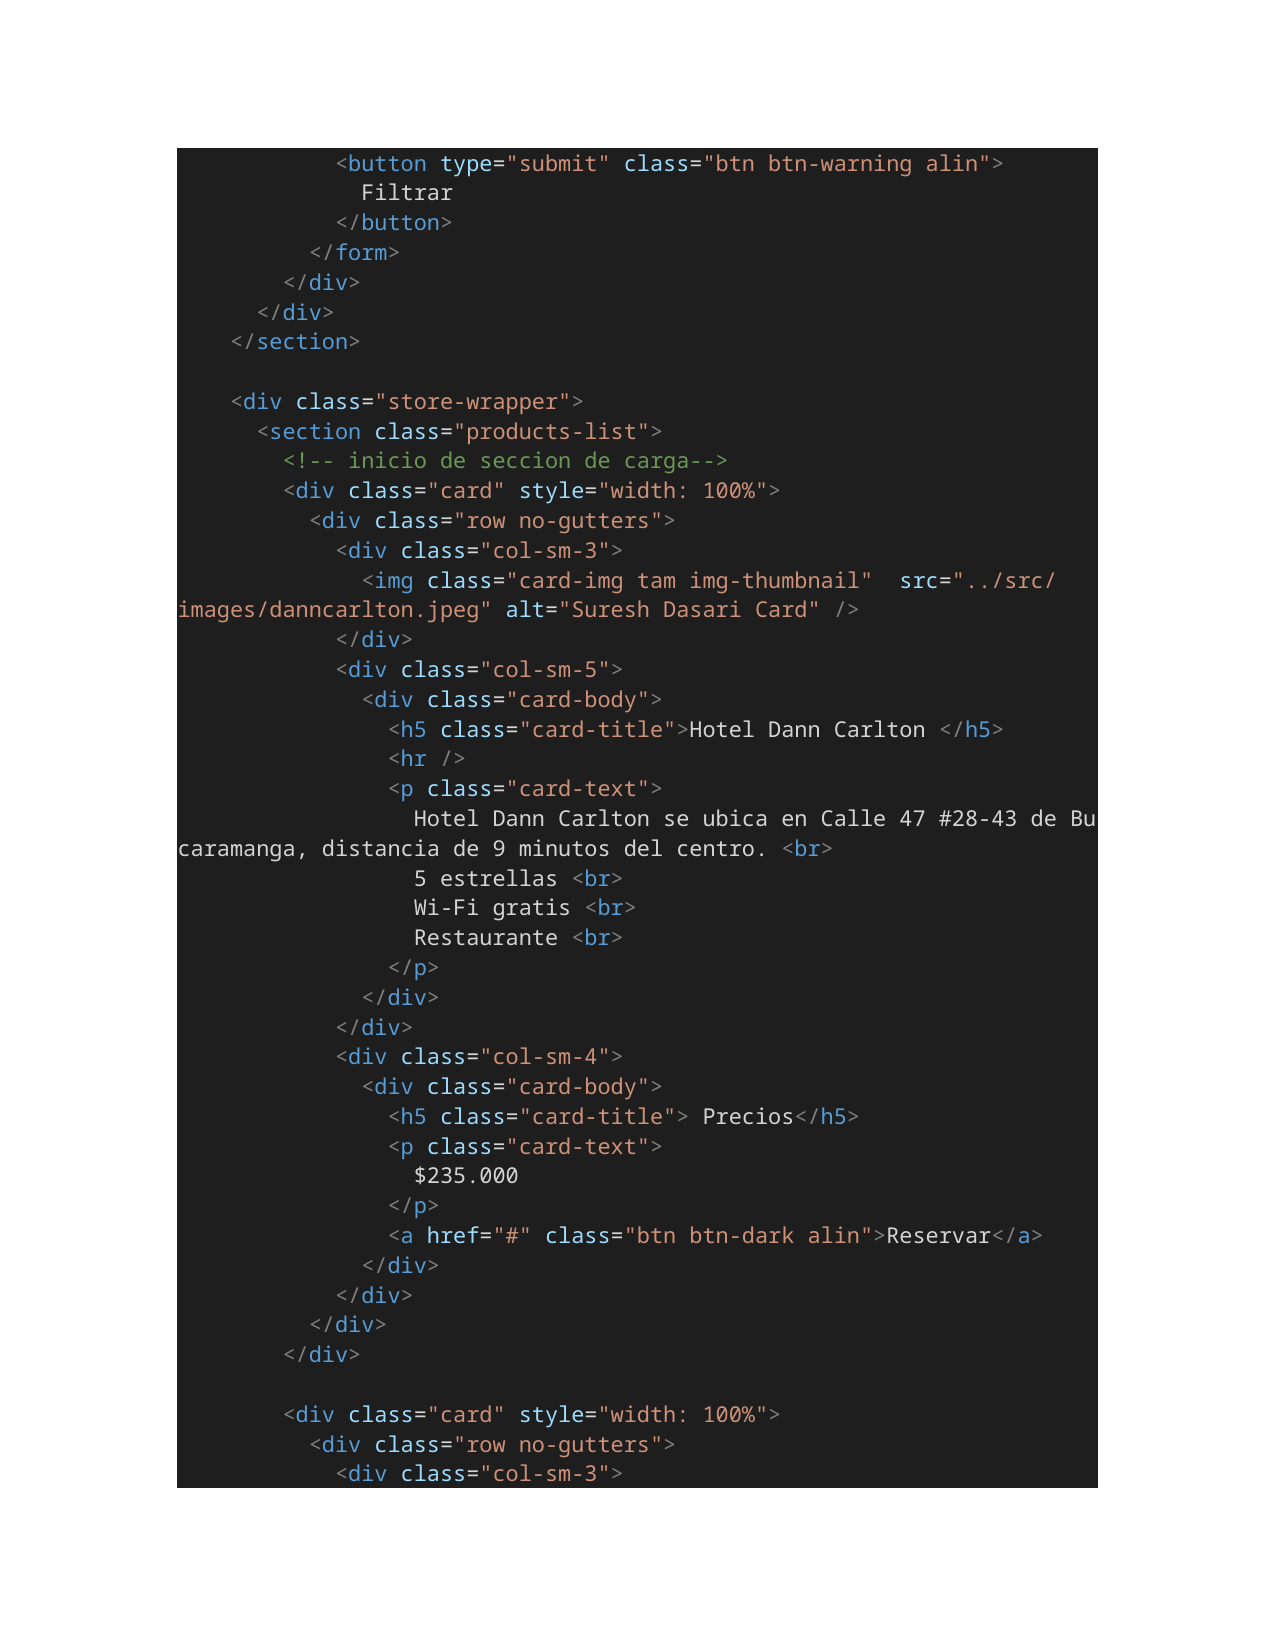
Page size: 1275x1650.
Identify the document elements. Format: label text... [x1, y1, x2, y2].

text Wi-Fi gratis <br> [177, 892, 1098, 922]
text </div> [177, 297, 1098, 326]
text <img class="card-img tam img-thumbnail" src="../src/images/danncarlton.jpeg" alt="Suresh Dasari Card" /> [177, 565, 1098, 624]
text <div class="card" style="width: 100%"> [177, 475, 1098, 505]
text <div class="row no-gutters"> [177, 1429, 1098, 1458]
text </div> [177, 1250, 1098, 1280]
text <p class="card-text"> [177, 1131, 1098, 1161]
text Hotel Dann Carlton se ubica en Calle 47 #28-43 de Bucaramanga, distancia de 9 minutos del centro. <br> [177, 803, 1098, 863]
text <button type="submit" class="btn btn-warning alin"> [177, 148, 1098, 177]
text <div class="col-sm-5"> [177, 654, 1098, 684]
text <div class="card-body"> [177, 1071, 1098, 1101]
text </div> [177, 1012, 1098, 1041]
text </p> [177, 952, 1098, 982]
text <div class="row no-gutters"> [177, 505, 1098, 535]
text <div class="store-wrapper"> [177, 386, 1098, 416]
text <a href="#" class="btn btn-dark alin">Reservar</a> [177, 1220, 1098, 1250]
text </div> [177, 1309, 1098, 1339]
text </div> [177, 1280, 1098, 1309]
text <!-- inicio de seccion de carga--> [177, 446, 1098, 475]
text Restaurante <br> [177, 922, 1098, 952]
text 5 estrellas <br> [177, 863, 1098, 892]
text </div> [177, 267, 1098, 297]
text </form> [177, 237, 1098, 267]
text <section class="products-list"> [177, 416, 1098, 446]
text <hr /> [177, 743, 1098, 773]
text <h5 class="card-title"> Precios</h5> [177, 1101, 1098, 1131]
text <div class="card-body"> [177, 684, 1098, 714]
text </button> [177, 207, 1098, 237]
text </div> [177, 982, 1098, 1012]
text <h5 class="card-title">Hotel Dann Carlton </h5> [177, 714, 1098, 743]
text $235.000 [177, 1161, 1098, 1190]
text </section> [177, 326, 1098, 356]
text <div class="col-sm-3"> [177, 535, 1098, 565]
text <div class="col-sm-3"> [177, 1458, 1098, 1488]
text </p> [177, 1190, 1098, 1220]
text <p class="card-text"> [177, 773, 1098, 803]
text </div> [177, 624, 1098, 654]
text <div class="col-sm-4"> [177, 1041, 1098, 1071]
text </div> [177, 1339, 1098, 1369]
text <div class="card" style="width: 100%"> [177, 1399, 1098, 1429]
text Filtrar [177, 177, 1098, 207]
